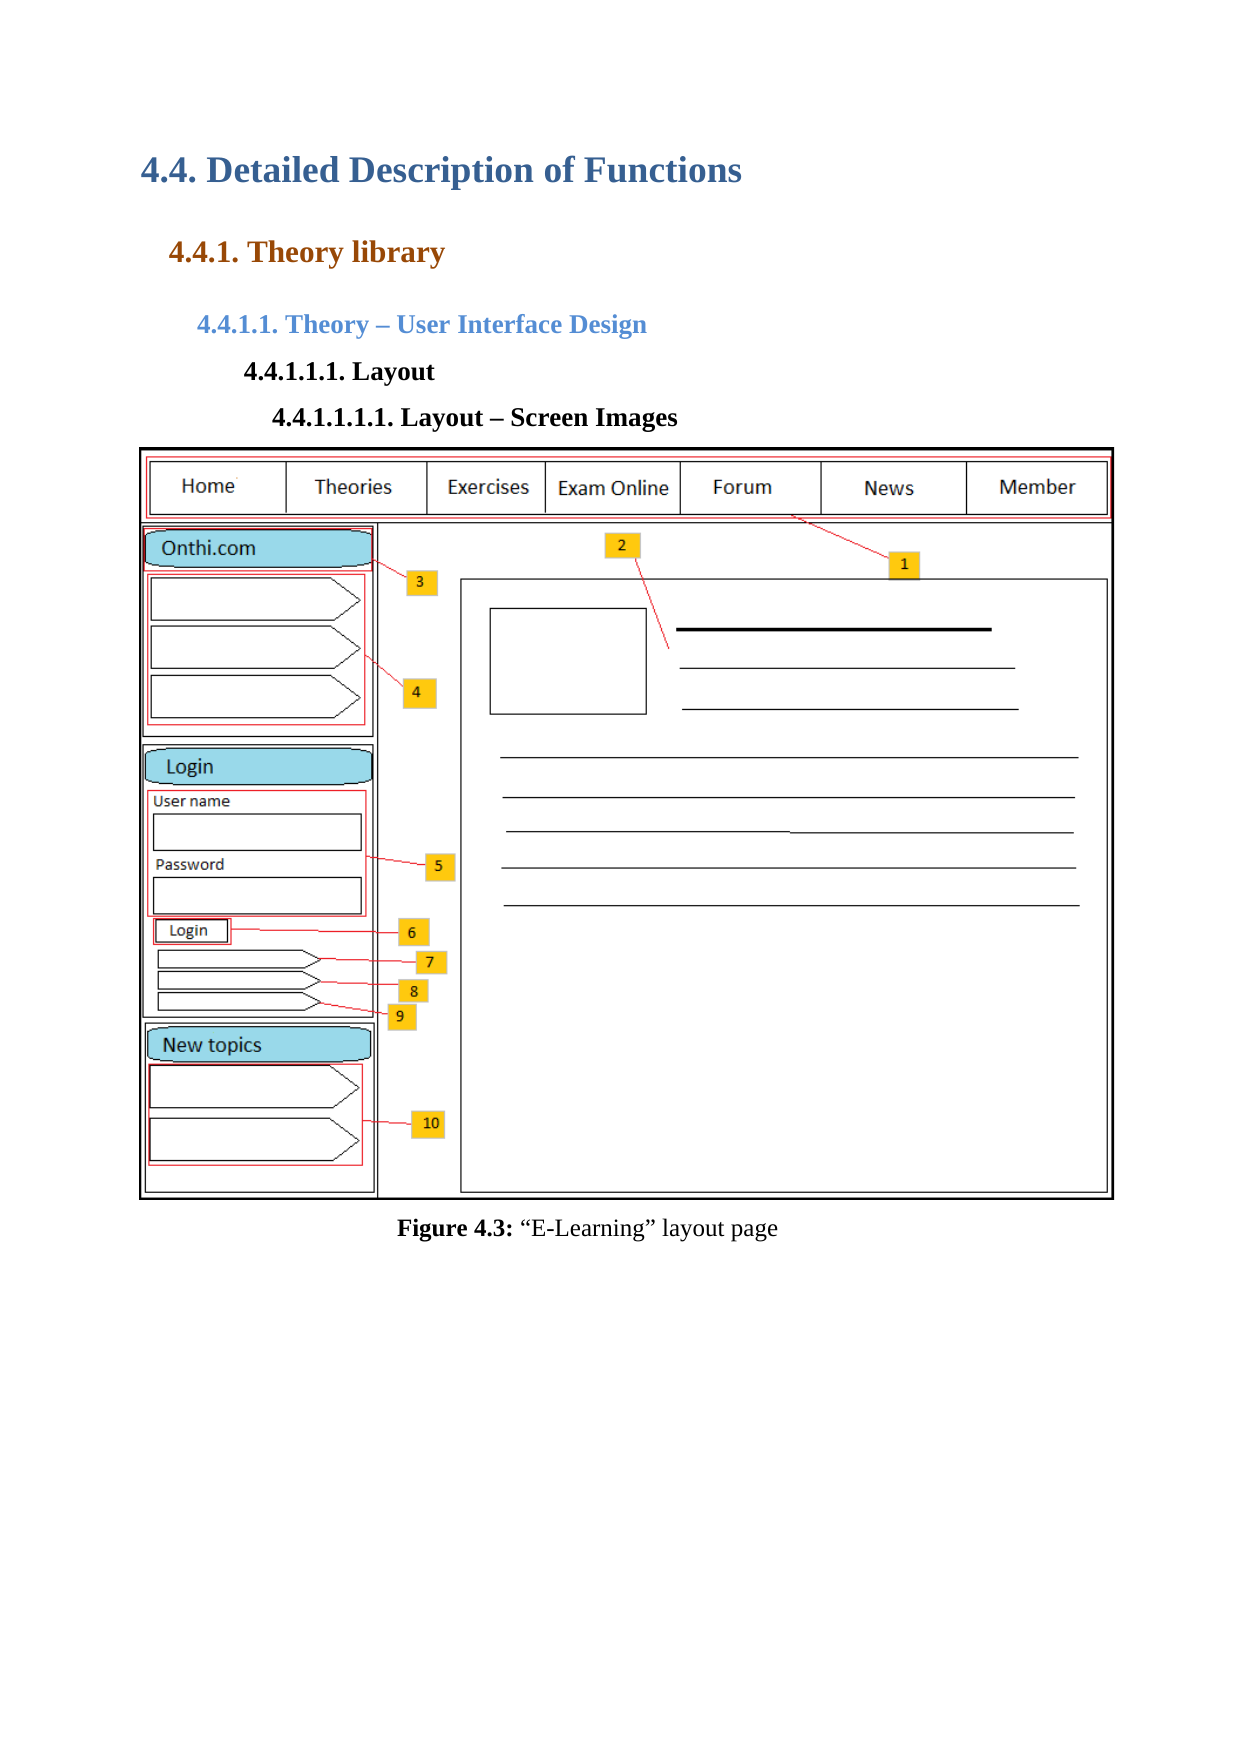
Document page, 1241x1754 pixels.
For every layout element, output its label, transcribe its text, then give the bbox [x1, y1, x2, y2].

text 4.4.1.1.1. Layout [244, 354, 1122, 386]
subtitle 4.4.1. Theory library [169, 233, 1122, 269]
text Figure 4.3: “E-Learning” layout page [272, 1213, 1122, 1242]
picture [139, 447, 1115, 1200]
subtitle 4.4.1.1. Theory – User Interface Design [197, 308, 1122, 339]
subtitle 4.4. Detailed Description of Functions [141, 148, 1122, 191]
text 4.4.1.1.1.1. Layout – Screen Images [272, 401, 1122, 432]
